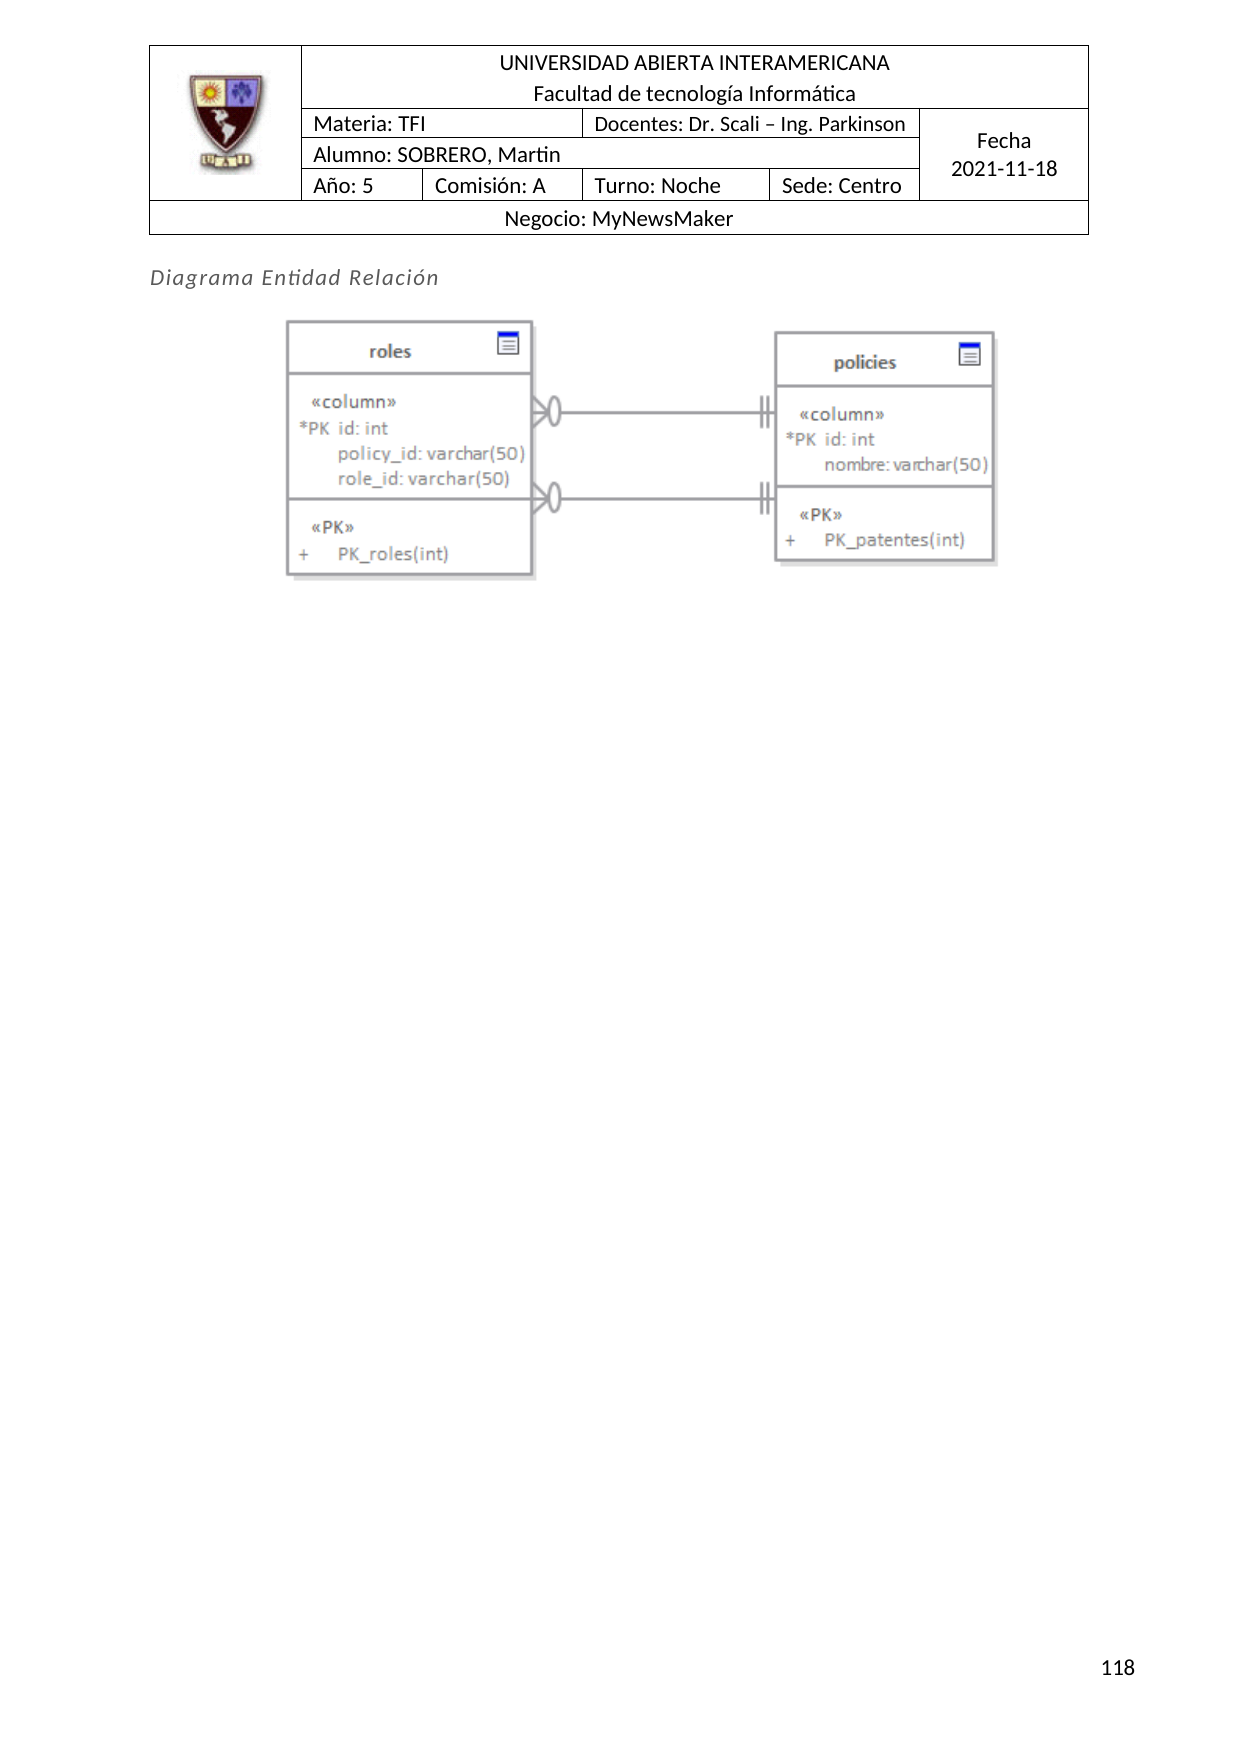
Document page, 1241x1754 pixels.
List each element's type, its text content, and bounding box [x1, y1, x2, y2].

subtitle Diagrama Entidad Relación [150, 263, 1135, 291]
picture [175, 67, 276, 180]
picture [280, 311, 1006, 584]
